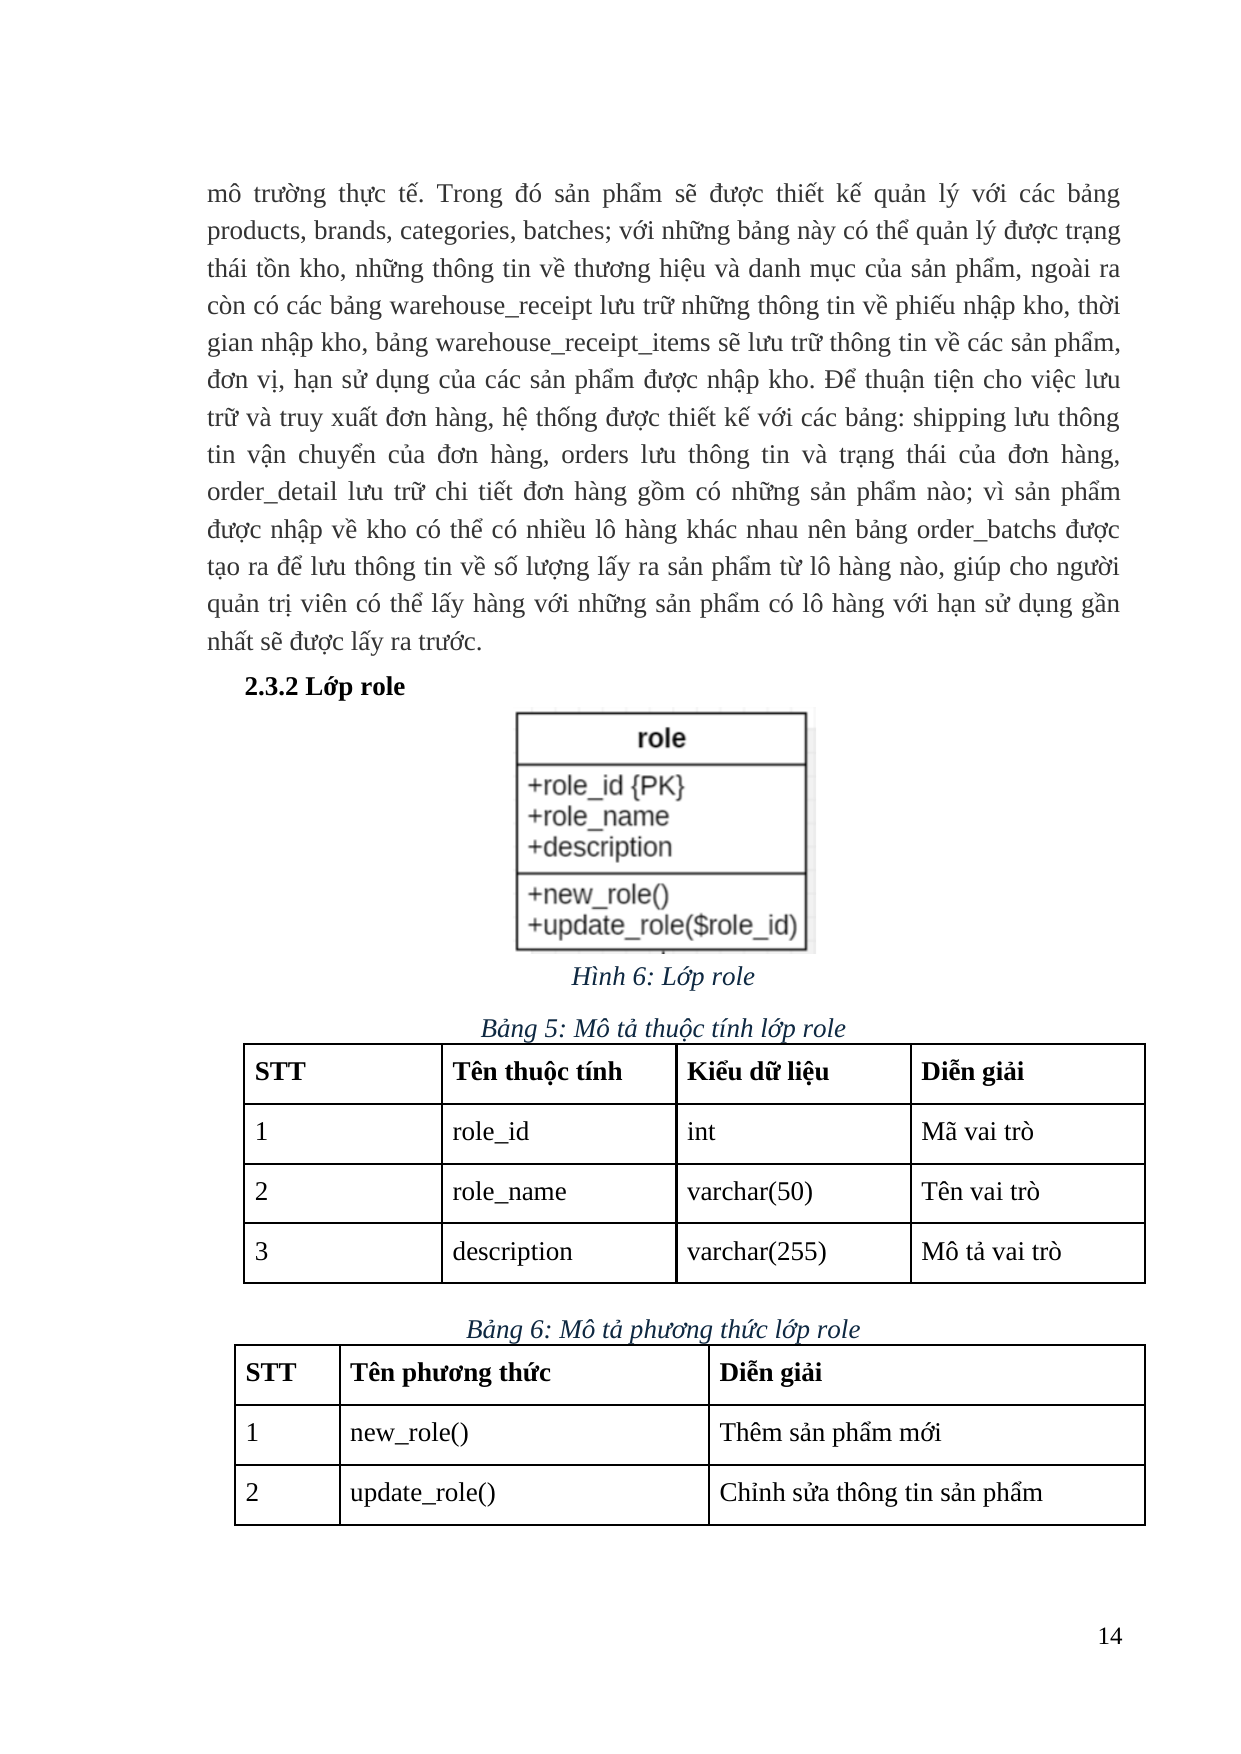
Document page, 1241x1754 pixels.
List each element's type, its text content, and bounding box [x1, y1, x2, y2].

picture [512, 707, 817, 954]
table_header Tên thuộc tính [443, 1045, 675, 1103]
table_cell 3 [245, 1224, 441, 1282]
table_cell Thêm sản phẩm mới [710, 1406, 1144, 1464]
table_header Kiểu dữ liệu [678, 1045, 910, 1103]
table_header STT [236, 1346, 339, 1404]
table_cell new_role() [341, 1406, 708, 1464]
table_cell description [443, 1224, 675, 1282]
table_cell 1 [236, 1406, 339, 1464]
table_header Tên phương thức [341, 1346, 708, 1404]
table_cell 2 [236, 1466, 339, 1523]
table_header Diễn giải [912, 1045, 1144, 1103]
table_cell int [678, 1105, 910, 1162]
table_cell Tên vai trò [912, 1165, 1144, 1222]
table_cell Chỉnh sửa thông tin sản phẩm [710, 1466, 1144, 1523]
table_cell 1 [245, 1105, 441, 1162]
table_cell Mô tả vai trò [912, 1224, 1144, 1282]
table_header Diễn giải [710, 1346, 1144, 1404]
table_cell 2 [245, 1165, 441, 1222]
table_header STT [245, 1045, 441, 1103]
table_cell role_id [443, 1105, 675, 1162]
table_cell role_name [443, 1165, 675, 1222]
table_cell Mã vai trò [912, 1105, 1144, 1162]
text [207, 177, 1122, 656]
table_cell update_role() [341, 1466, 708, 1523]
table_cell varchar(255) [678, 1224, 910, 1282]
text 2.3.2 Lớp role [207, 670, 1122, 701]
table_cell varchar(50) [678, 1165, 910, 1222]
